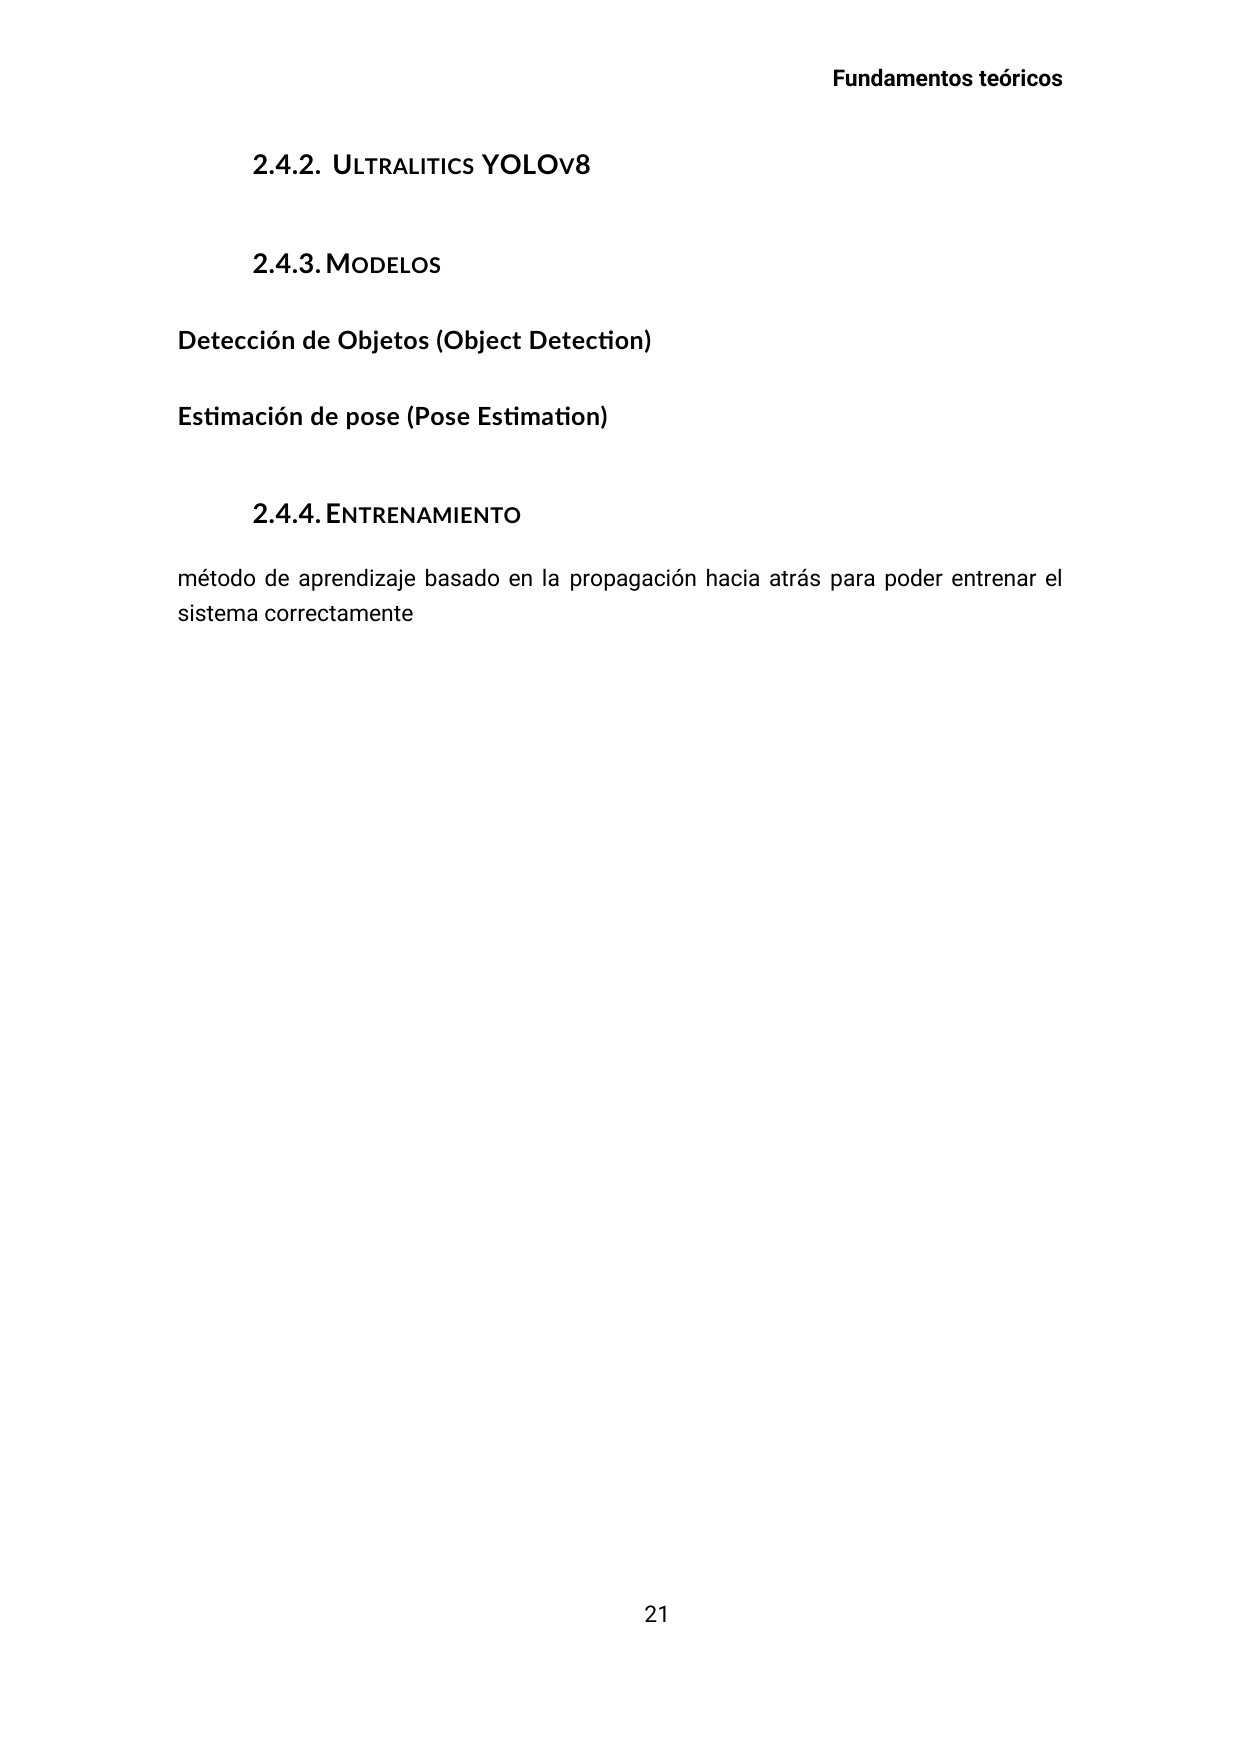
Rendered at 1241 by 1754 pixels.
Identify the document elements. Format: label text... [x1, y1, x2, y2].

subtitle Detección de Objetos (Object Detection) [177, 325, 1063, 355]
subtitle Ultralitics YOLOv8 [252, 148, 1063, 180]
subtitle Entrenamiento [252, 497, 1063, 529]
subtitle Estimación de pose (Pose Estimation) [177, 401, 1063, 431]
text método de aprendizaje basado en la propagación hacia atrás para poder entrenar el sistema correctamente [177, 565, 1063, 627]
subtitle Modelos [252, 247, 1063, 279]
